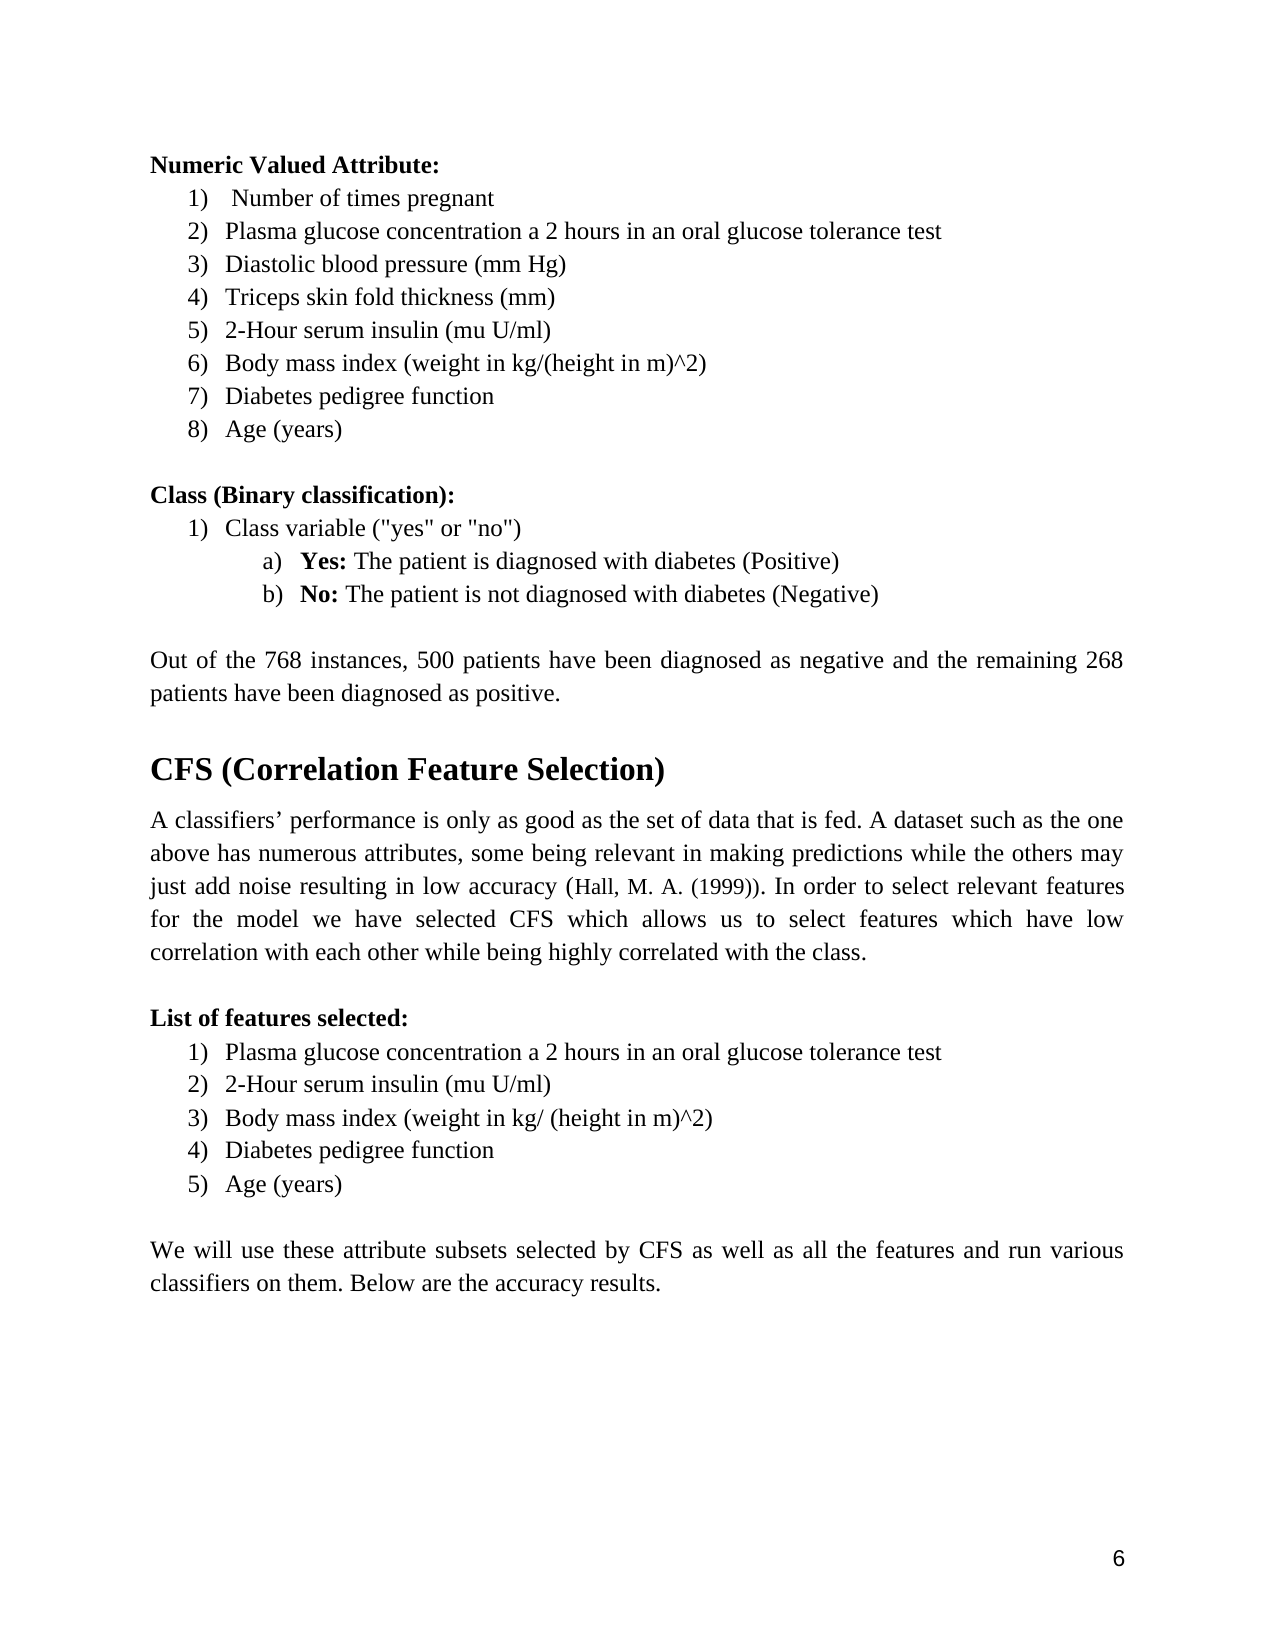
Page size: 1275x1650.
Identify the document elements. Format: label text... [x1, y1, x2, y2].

text We will use these attribute subsets selected by CFS as well as all the features and run various classifiers on them. Below are the accuracy results. [150, 1235, 1125, 1296]
list No: The patient is not diagnosed with diabetes (Negative) [262, 579, 1125, 608]
subtitle CFS (Correlation Feature Selection) [150, 749, 1125, 787]
list Number of times pregnant [187, 183, 1125, 212]
text Numeric Valued Attribute: [150, 150, 1125, 179]
list Body mass index (weight in kg/(height in m)^2) [187, 348, 1125, 377]
list Plasma glucose concentration a 2 hours in an oral glucose tolerance test [187, 216, 1125, 245]
list Plasma glucose concentration a 2 hours in an oral glucose tolerance test [187, 1037, 1125, 1065]
list Yes: The patient is diagnosed with diabetes (Positive) [262, 546, 1125, 575]
list Diabetes pedigree function [187, 1136, 1125, 1164]
list 2-Hour serum insulin (mu U/ml) [187, 1069, 1125, 1098]
list Triceps skin fold thickness (mm) [187, 282, 1125, 311]
list Age (years) [187, 1169, 1125, 1197]
list Diabetes pedigree function [187, 381, 1125, 410]
text A classifiers’ performance is only as good as the set of data that is fed. A dataset such as the one above has numerous attributes, some being relevant in making predictions while the others may just add noise resulting in low accuracy (Hall, M. A. (1999)). In order to select relevant features for the model we have selected CFS which allows us to select features which have low correlation with each other while being highly correlated with the class. [150, 805, 1125, 966]
text Class (Binary classification): [150, 480, 1125, 509]
list Body mass index (weight in kg/ (height in m)^2) [187, 1103, 1125, 1131]
text List of features selected: [150, 1003, 1125, 1032]
list Diastolic blood pressure (mm Hg) [187, 249, 1125, 278]
text Out of the 768 instances, 500 patients have been diagnosed as negative and the remaining 268 patients have been diagnosed as positive. [150, 645, 1125, 707]
list 2-Hour serum insulin (mu U/ml) [187, 315, 1125, 344]
list Age (years) [187, 414, 1125, 443]
list Class variable ("yes" or "no") [187, 513, 1125, 542]
